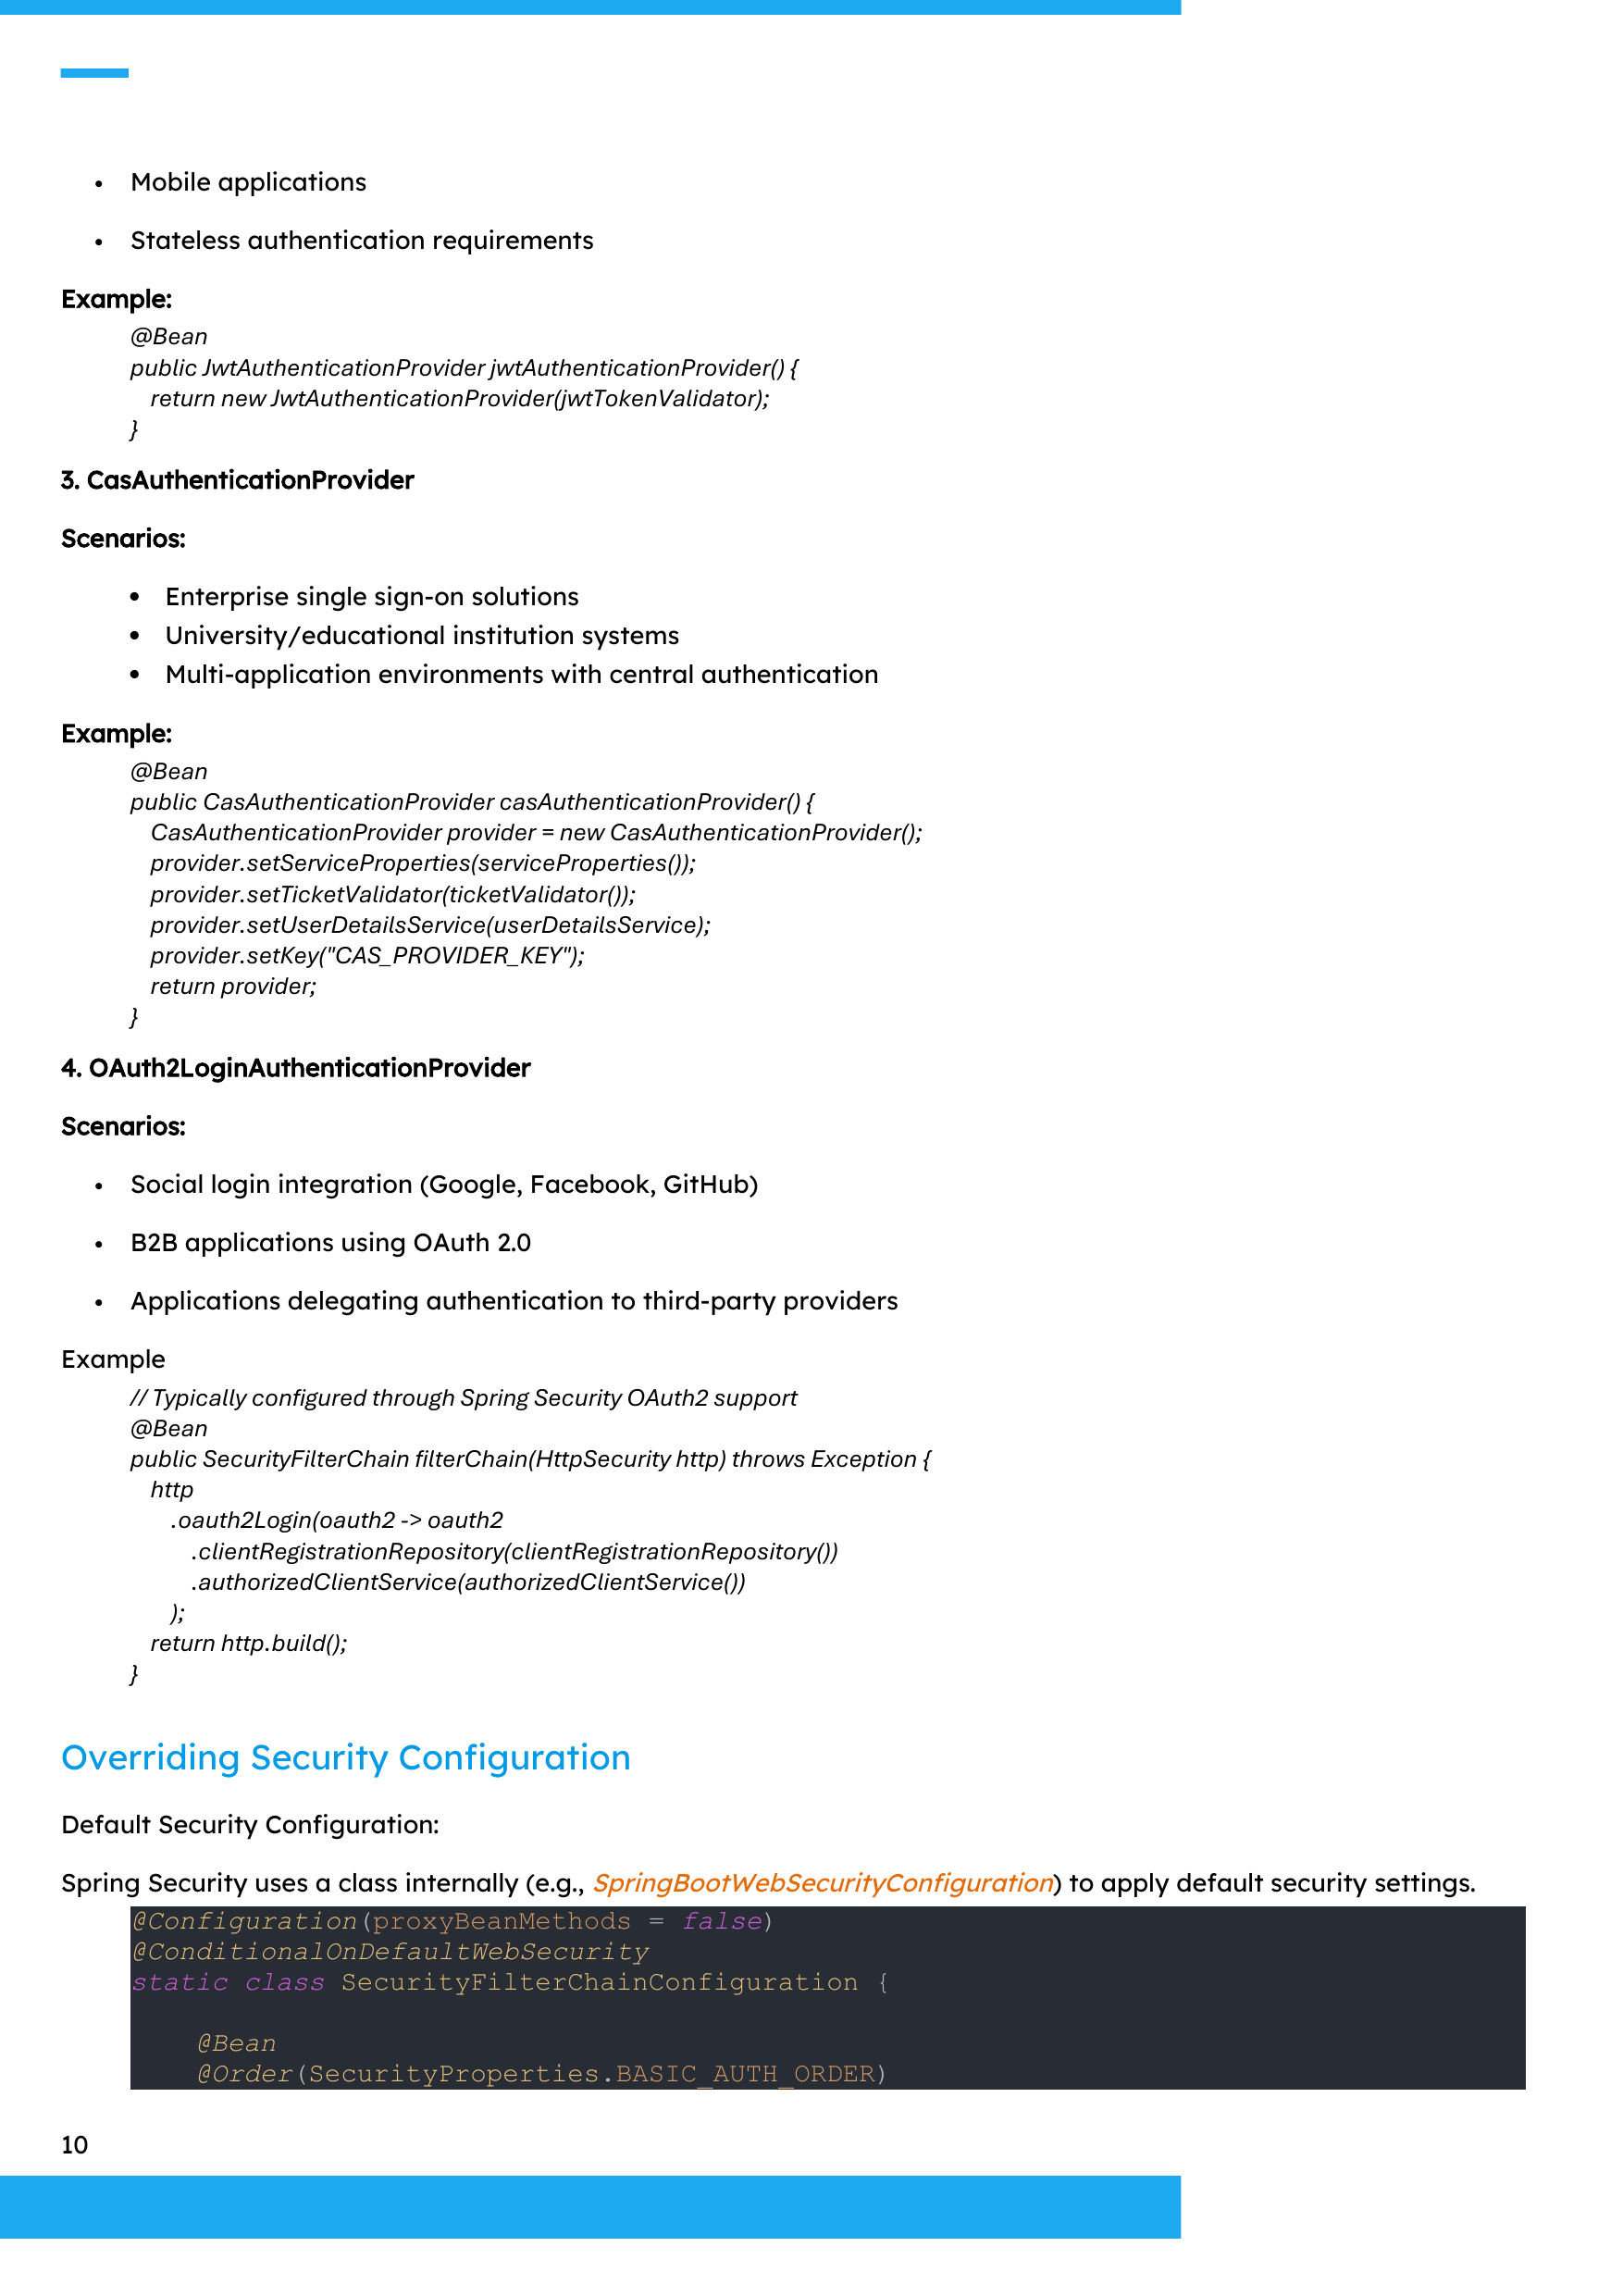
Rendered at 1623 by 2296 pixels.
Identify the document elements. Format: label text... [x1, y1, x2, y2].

text Example [61, 1344, 1526, 1374]
text .oauth2Login(oauth2 -> oauth2 [130, 1505, 1526, 1535]
text return provider; [130, 971, 1526, 1001]
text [130, 1906, 1526, 2090]
text return http.build(); [130, 1628, 1526, 1658]
text provider.setServiceProperties(serviceProperties()); [130, 848, 1526, 878]
text ); [130, 1597, 1526, 1628]
text } [130, 1658, 1526, 1689]
text public CasAuthenticationProvider casAuthenticationProvider() { [130, 787, 1526, 817]
text public SecurityFilterChain filterChain(HttpSecurity http) throws Exception { [130, 1444, 1526, 1474]
text provider.setUserDetailsService(userDetailsService); [130, 910, 1526, 940]
list Stateless authentication requirements [95, 224, 1526, 255]
text .clientRegistrationRepository(clientRegistrationRepository()) [130, 1535, 1526, 1567]
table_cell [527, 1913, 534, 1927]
list Mobile applications [95, 166, 1526, 197]
text provider.setKey("CAS_PROVIDER_KEY"); [130, 940, 1526, 971]
list Social login integration (Google, Facebook, GitHub) [95, 1168, 1526, 1199]
picture [0, 2176, 1182, 2239]
text // Typically configured through Spring Security OAuth2 support [130, 1383, 1526, 1413]
text Scenarios: [61, 1110, 1526, 1141]
subtitle Overriding Security Configuration [61, 1735, 1526, 1779]
text provider.setTicketValidator(ticketValidator()); [130, 878, 1526, 910]
text .authorizedClientService(authorizedClientService()) [130, 1567, 1526, 1597]
text return new JwtAuthenticationProvider(jwtTokenValidator); [130, 383, 1526, 414]
text 4. OAuth2LoginAuthenticationProvider [61, 1051, 1526, 1083]
text @Bean [130, 756, 1526, 787]
text } [130, 414, 1526, 444]
text } [130, 1001, 1526, 1032]
list B2B applications using OAuth 2.0 [95, 1226, 1526, 1258]
text CasAuthenticationProvider provider = new CasAuthenticationProvider(); [130, 817, 1526, 848]
picture [60, 68, 129, 78]
text Example: [61, 282, 1526, 314]
text http [130, 1474, 1526, 1505]
text 3. CasAuthenticationProvider [61, 464, 1526, 494]
list University/educational institution systems [130, 619, 1526, 651]
text Spring Security uses a class internally (e.g., SpringBootWebSecurityConfiguration) to apply default security settings. [61, 1868, 1526, 1898]
list Enterprise single sign-on solutions [130, 580, 1526, 612]
picture [0, 0, 1182, 15]
list Multi-application environments with central authentication [130, 659, 1526, 689]
text public JwtAuthenticationProvider jwtAuthenticationProvider() { [130, 353, 1526, 383]
list Applications delegating authentication to third-party providers [95, 1285, 1526, 1316]
text Scenarios: [61, 522, 1526, 553]
text Default Security Configuration: [61, 1808, 1526, 1840]
text @Bean [130, 321, 1526, 353]
text Example: [61, 717, 1526, 748]
text @Bean [130, 1413, 1526, 1444]
